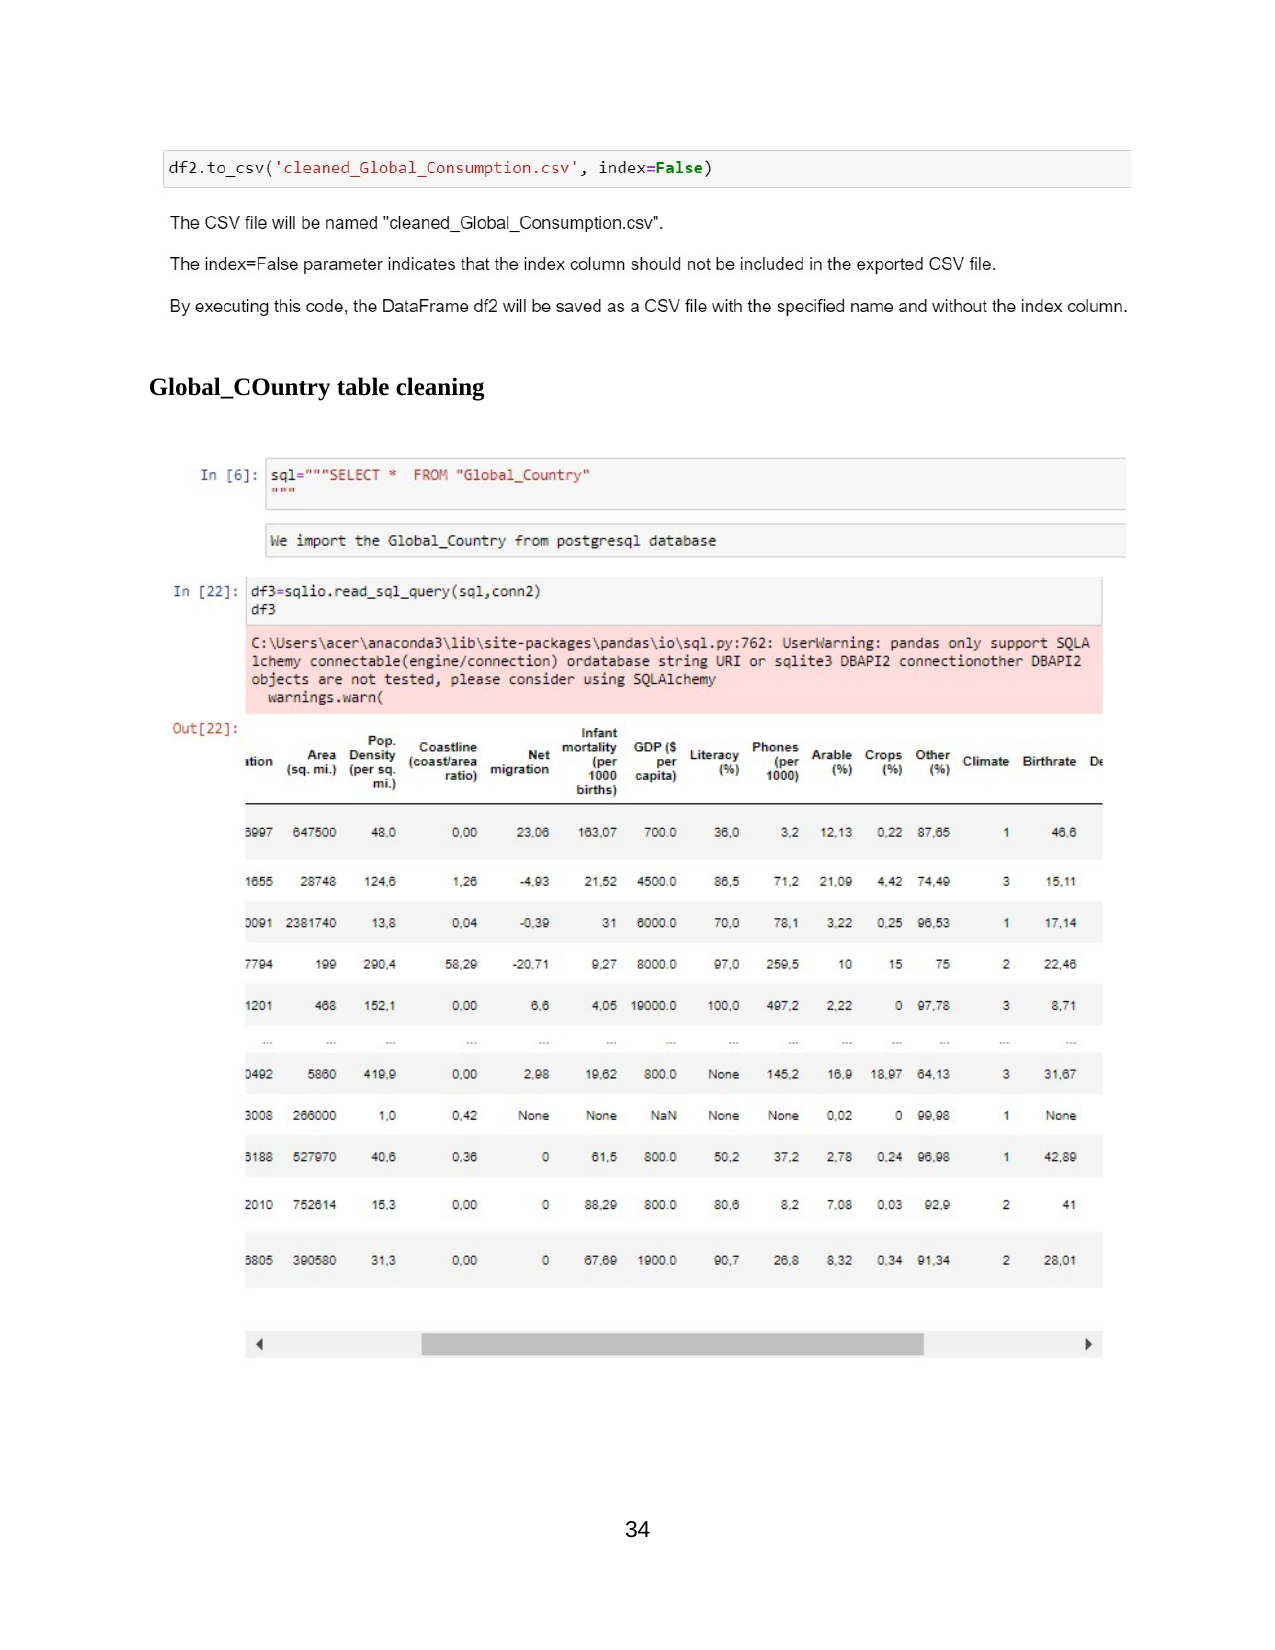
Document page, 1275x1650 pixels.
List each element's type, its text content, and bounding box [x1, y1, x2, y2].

picture [150, 446, 1126, 563]
picture [150, 577, 1126, 1367]
subtitle Global_COuntry table cleaning [148, 372, 1201, 401]
picture [156, 150, 1132, 321]
